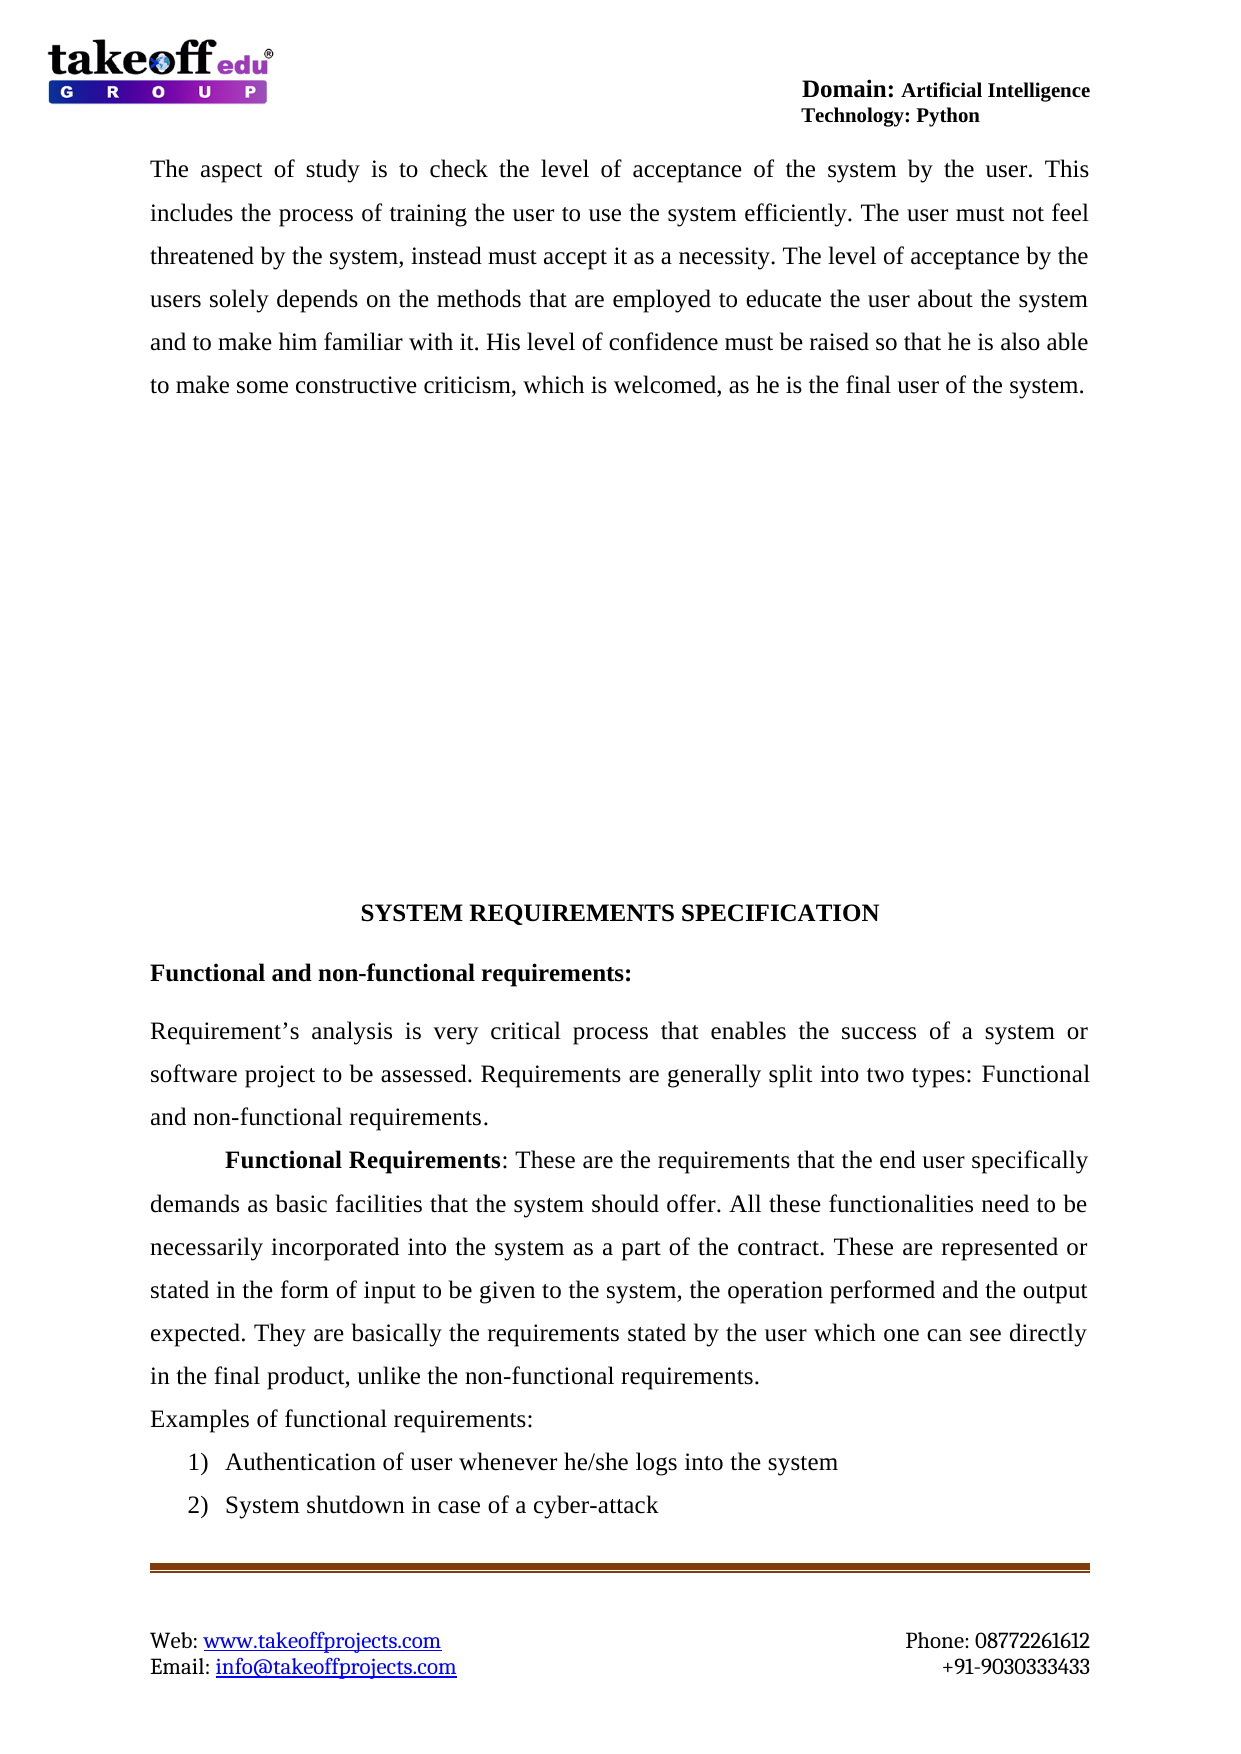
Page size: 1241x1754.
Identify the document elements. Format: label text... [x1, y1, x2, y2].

text Functional Requirements: These are the requirements that the end user specifically demands as basic facilities that the system should offer. All these functionalities need to be necessarily incorporated into the system as a part of the contract. These are represented or stated in the form of input to be given to the system, the operation performed and the output expected. They are basically the requirements stated by the user which one can see directly in the final product, unlike the non-functional requirements. [150, 1146, 1090, 1390]
text Functional and non-functional requirements: [150, 958, 1085, 987]
text Requirement’s analysis is very critical process that enables the success of a system or software project to be assessed. Requirements are generally split into two types: Functional and non-functional requirements. [150, 1016, 1090, 1131]
text The aspect of study is to check the level of acceptance of the system by the user. This includes the process of training the user to use the system efficiently. The user must not feel threatened by the system, instead must accept it as a necessity. The level of acceptance by the users solely depends on the methods that are employed to educate the user about the system and to make him familiar with it. His level of confidence must be raised so that he is also able to make some constructive criticism, which is welcomed, as he is the final user of the system. [150, 154, 1090, 399]
list Authentication of user whenever he/she logs into the system [187, 1447, 1090, 1476]
text Examples of functional requirements: [150, 1404, 1090, 1433]
picture [45, 36, 275, 113]
list System shutdown in case of a cyber-attack [187, 1491, 1090, 1519]
text SYSTEM REQUIREMENTS SPECIFICATION [150, 898, 1090, 927]
